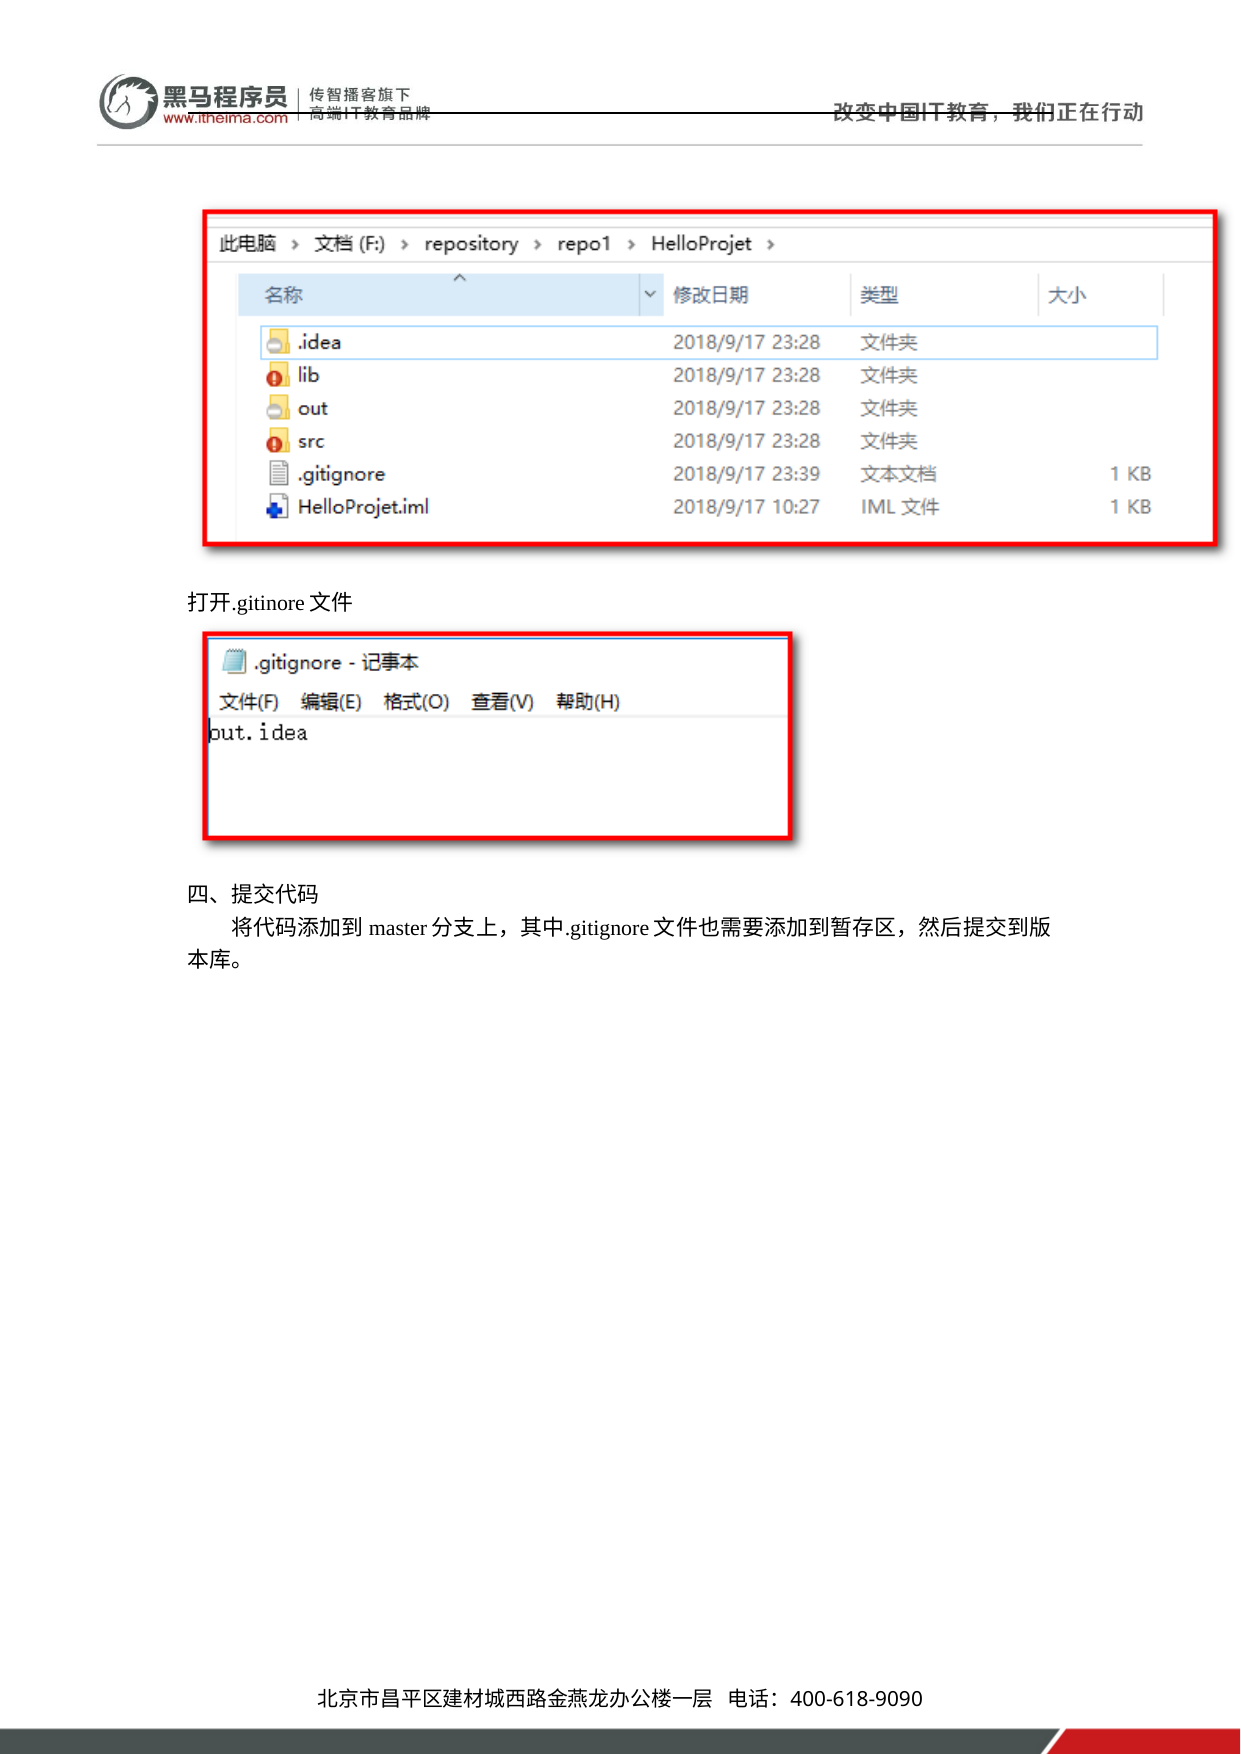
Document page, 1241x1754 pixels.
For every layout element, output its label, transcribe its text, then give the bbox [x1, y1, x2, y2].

picture [187, 194, 1235, 564]
list 提交代码 [187, 877, 1053, 909]
picture [187, 617, 810, 858]
picture [0, 3, 1241, 153]
text 打开.gitinore文件 [187, 584, 1053, 617]
list 将代码添加到master分支上，其中.gitignore文件也需要添加到暂存区，然后提交到版本库。 [187, 909, 1053, 974]
picture [0, 1669, 1241, 1754]
